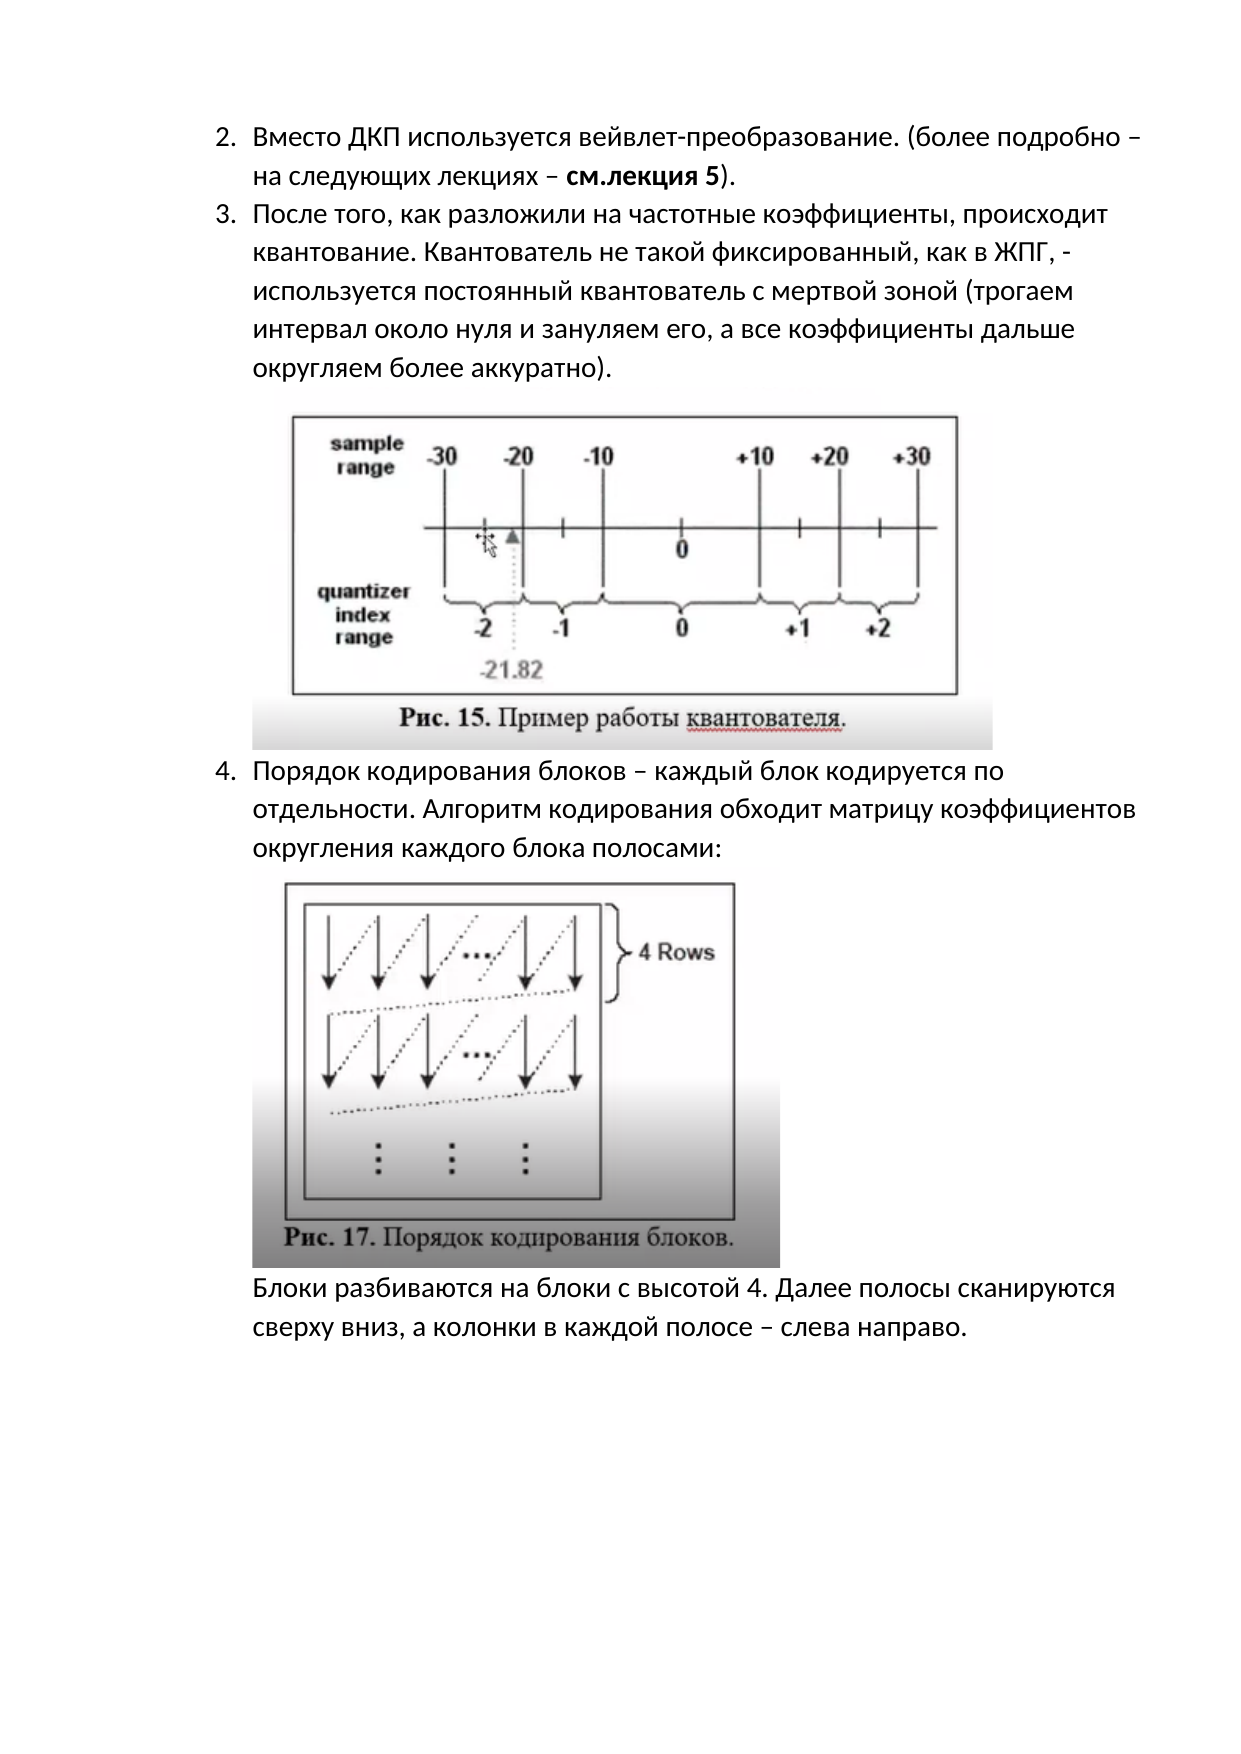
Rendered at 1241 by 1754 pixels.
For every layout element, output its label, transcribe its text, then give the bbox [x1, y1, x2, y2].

list После того, как разложили на частотные коэффициенты, происходит квантование. Квантователь не такой фиксированный, как в ЖПГ, - используется постоянный квантователь с мертвой зоной (трогаем интервал около нуля и зануляем его, а все коэффициенты дальше округляем более аккуратно). [215, 195, 1152, 384]
list Вместо ДКП используется вейвлет-преобразование. (более подробно – на следующих лекциях – см.лекция 5). [215, 118, 1152, 192]
picture [252, 387, 993, 750]
list Блоки разбиваются на блоки с высотой 4. Далее полосы сканируются сверху вниз, а колонки в каждой полосе – слева направо. [252, 1269, 1152, 1343]
picture [252, 867, 781, 1268]
list Порядок кодирования блоков – каждый блок кодируется по отдельности. Алгоритм кодирования обходит матрицу коэффициентов округления каждого блока полосами: [215, 752, 1152, 864]
